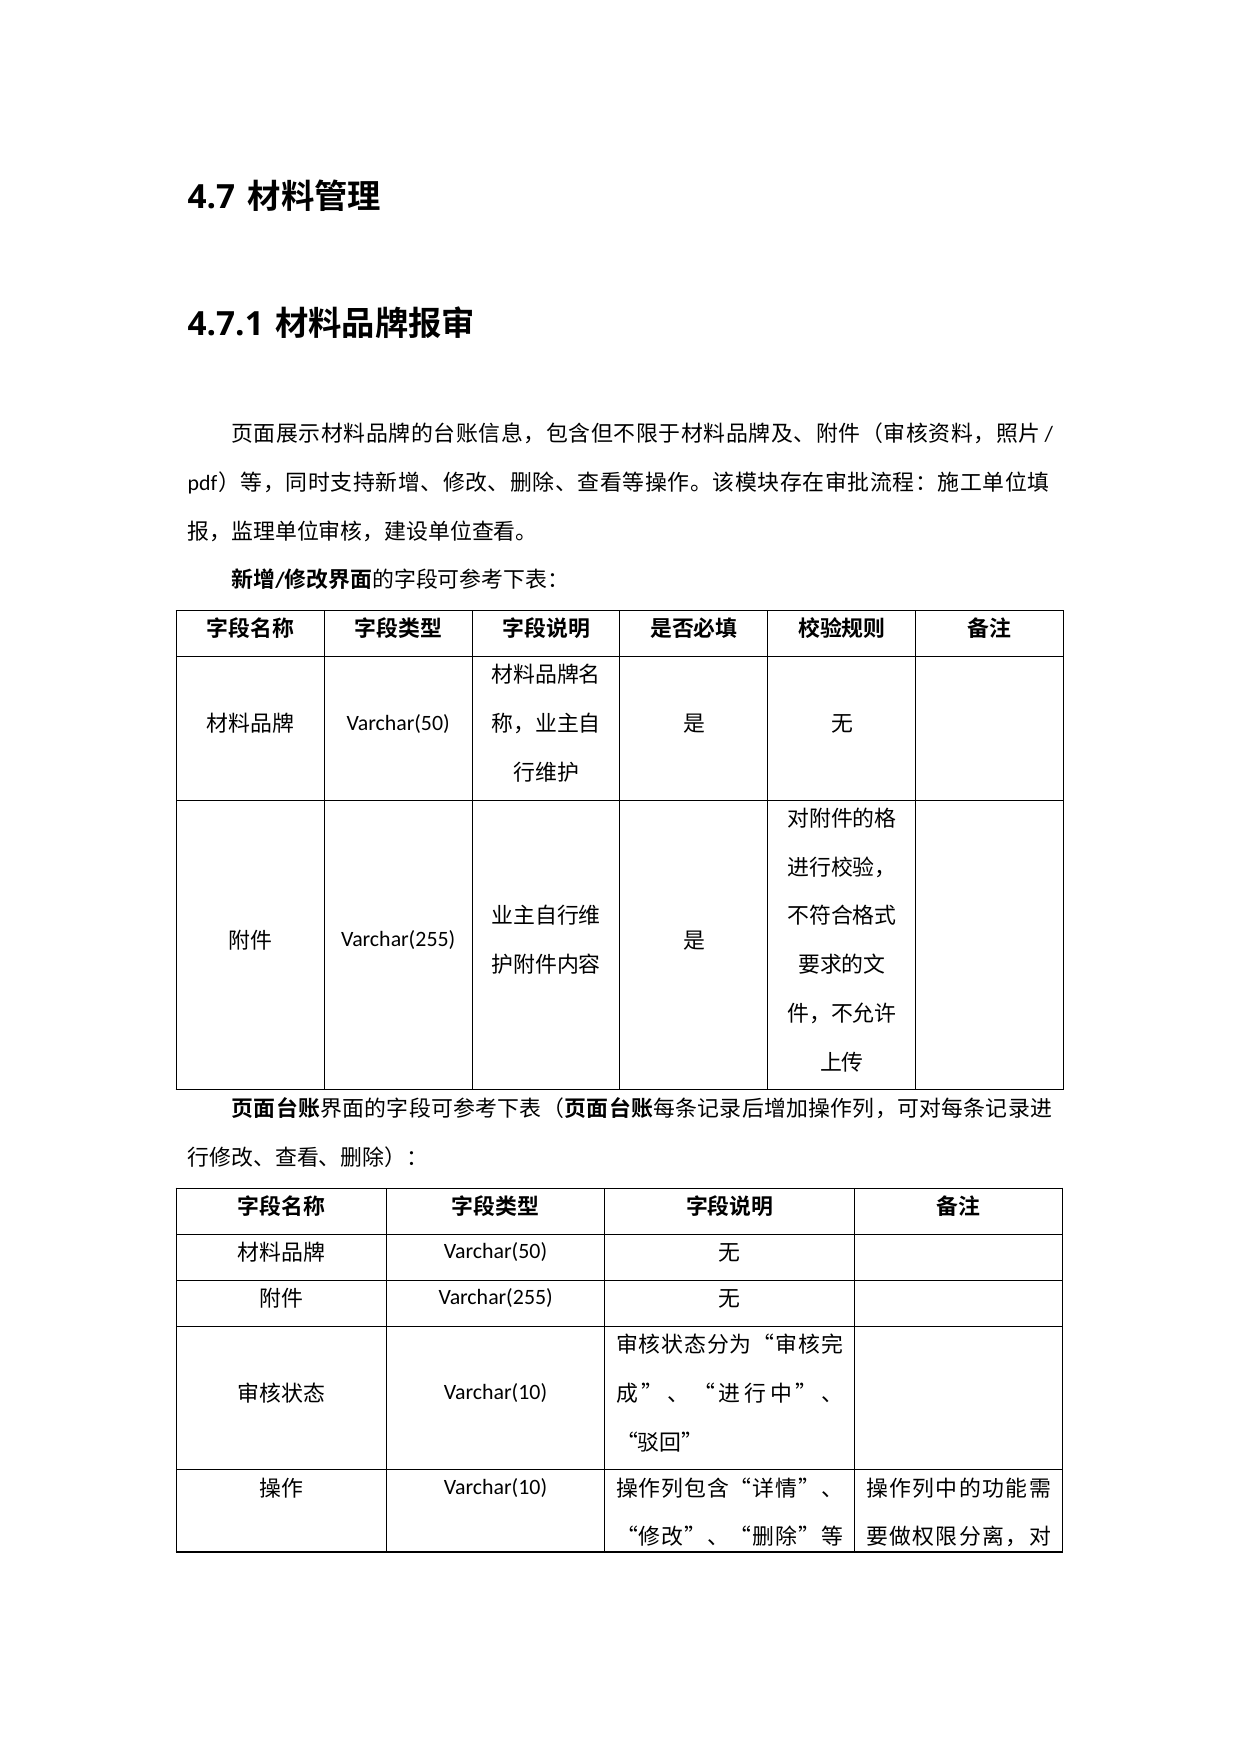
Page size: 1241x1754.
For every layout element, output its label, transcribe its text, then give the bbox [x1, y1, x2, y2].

table_cell 材料品牌 [177, 1235, 386, 1279]
table_header 是否必填 [620, 611, 767, 656]
table_header 字段说明 [473, 611, 619, 656]
table_cell Varchar(50) [325, 657, 472, 799]
table_cell [916, 801, 1063, 1089]
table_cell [855, 1470, 1062, 1551]
text 新增/修改界面的字段可参考下表： [187, 562, 1053, 594]
table_cell 对附件的格进行校验，不符合格式要求的文件，不允许上传 [768, 801, 915, 1089]
table_cell [855, 1281, 1062, 1326]
table_cell 是 [620, 801, 767, 1089]
table_header 字段类型 [325, 611, 472, 656]
subtitle 材料管理 [187, 162, 1053, 227]
table_cell Varchar(10) [387, 1470, 604, 1551]
table_cell 附件 [177, 801, 324, 1089]
table_cell [855, 1327, 1062, 1469]
table_cell Varchar(255) [325, 801, 472, 1089]
table_header 字段名称 [177, 611, 324, 656]
table_cell Varchar(50) [387, 1235, 604, 1279]
table_cell 审核状态 [177, 1327, 386, 1469]
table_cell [605, 1470, 854, 1551]
text 页面展示材料品牌的台账信息，包含但不限于材料品牌及、附件（审核资料，照片/pdf）等，同时支持新增、修改、删除、查看等操作。该模块存在审批流程：施工单位填报，监理单位审核，建设单位查看。 [187, 416, 1053, 546]
table_cell 材料品牌 [177, 657, 324, 799]
table_header 字段名称 [177, 1189, 386, 1233]
table_cell 无 [768, 657, 915, 799]
table_cell 无 [605, 1281, 854, 1326]
table_cell 材料品牌名称，业主自行维护 [473, 657, 619, 799]
table_cell 无 [605, 1235, 854, 1279]
table_header 校验规则 [768, 611, 915, 656]
table_cell 附件 [177, 1281, 386, 1326]
table_header 字段说明 [605, 1189, 854, 1233]
table_header 备注 [916, 611, 1063, 656]
table_cell [916, 657, 1063, 799]
table_header 字段类型 [387, 1189, 604, 1233]
table_cell 业主自行维护附件内容 [473, 801, 619, 1089]
subtitle 材料品牌报审 [187, 289, 1053, 354]
table_cell Varchar(10) [387, 1327, 604, 1469]
text 页面台账界面的字段可参考下表（页面台账每条记录后增加操作列，可对每条记录进行修改、查看、删除）： [187, 1090, 1053, 1172]
table_cell [855, 1235, 1062, 1279]
table_cell 操作 [177, 1470, 386, 1551]
table_cell 是 [620, 657, 767, 799]
table_cell 审核状态分为“审核完成”、“进行中”、“驳回” [605, 1327, 854, 1469]
table_header 备注 [855, 1189, 1062, 1233]
table_cell Varchar(255) [387, 1281, 604, 1326]
